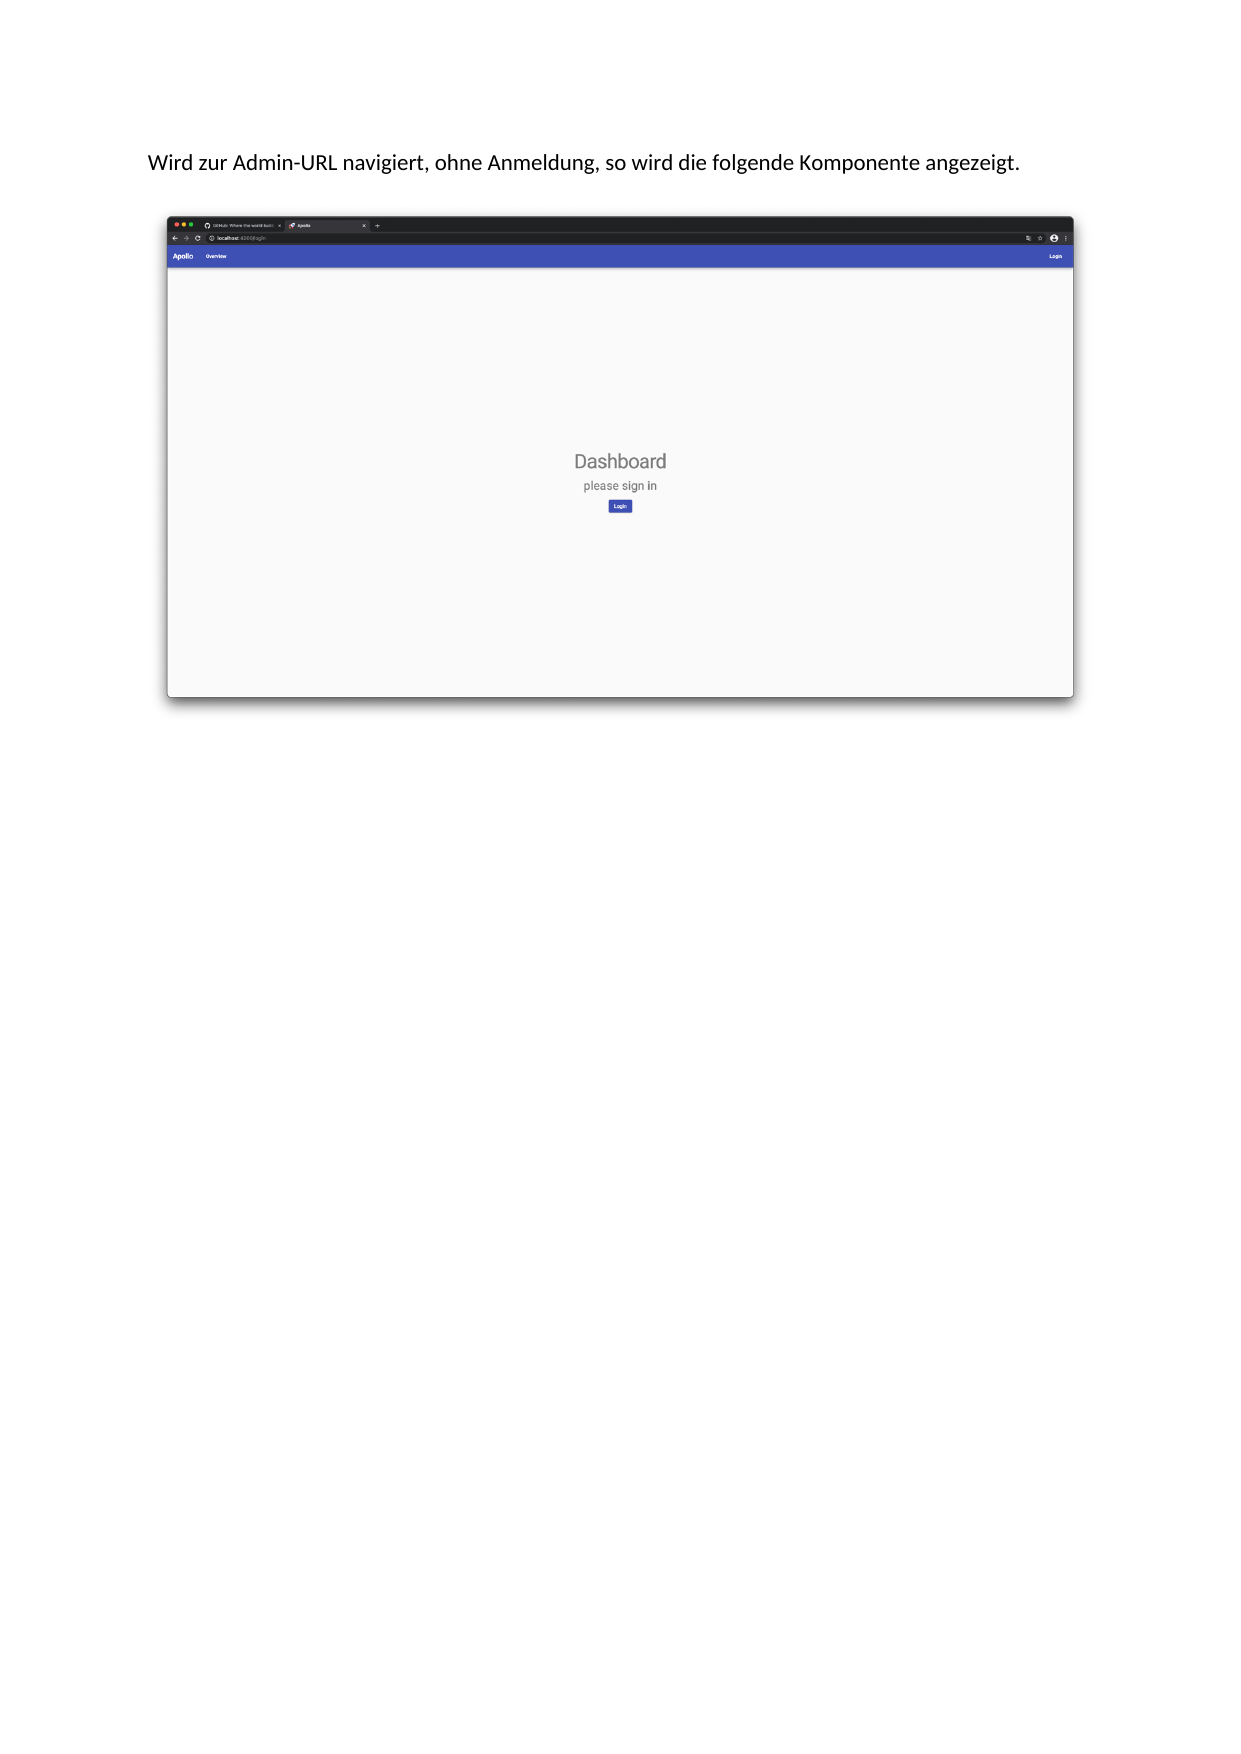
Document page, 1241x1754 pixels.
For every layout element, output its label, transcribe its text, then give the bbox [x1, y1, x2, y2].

text Wird zur Admin-URL navigiert, ohne Anmeldung, so wird die folgende Komponente angezeigt. [148, 148, 1093, 176]
picture [147, 203, 1093, 723]
